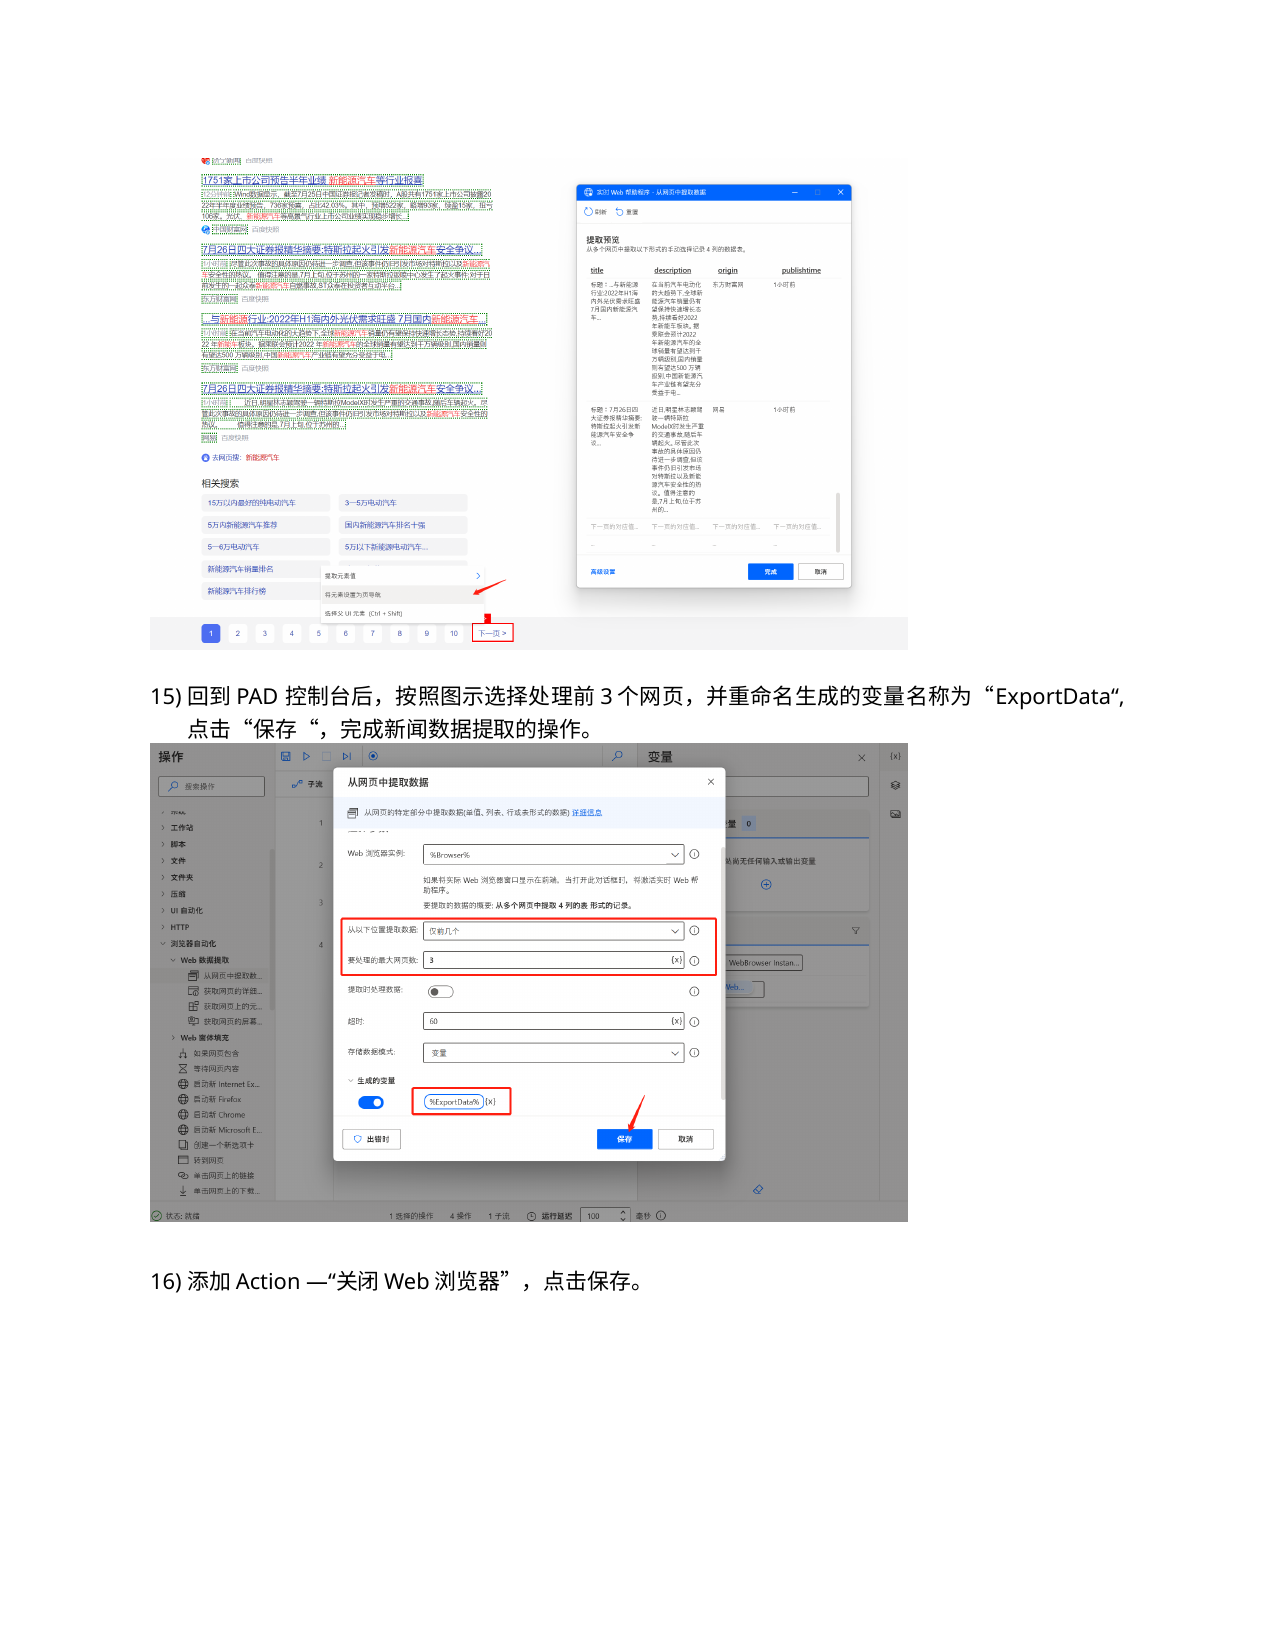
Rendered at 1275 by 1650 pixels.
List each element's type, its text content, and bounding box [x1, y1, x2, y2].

list 添加Action —“关闭Web浏览器”，点击保存。 [150, 1264, 1125, 1296]
list 回到PAD 控制台后，按照图示选择处理前3个网页，并重命名生成的变量名称为“ExportData“,点击“保存“，完成新闻数据提取的操作。 [150, 679, 1125, 744]
picture [150, 158, 908, 650]
picture [150, 743, 908, 1222]
